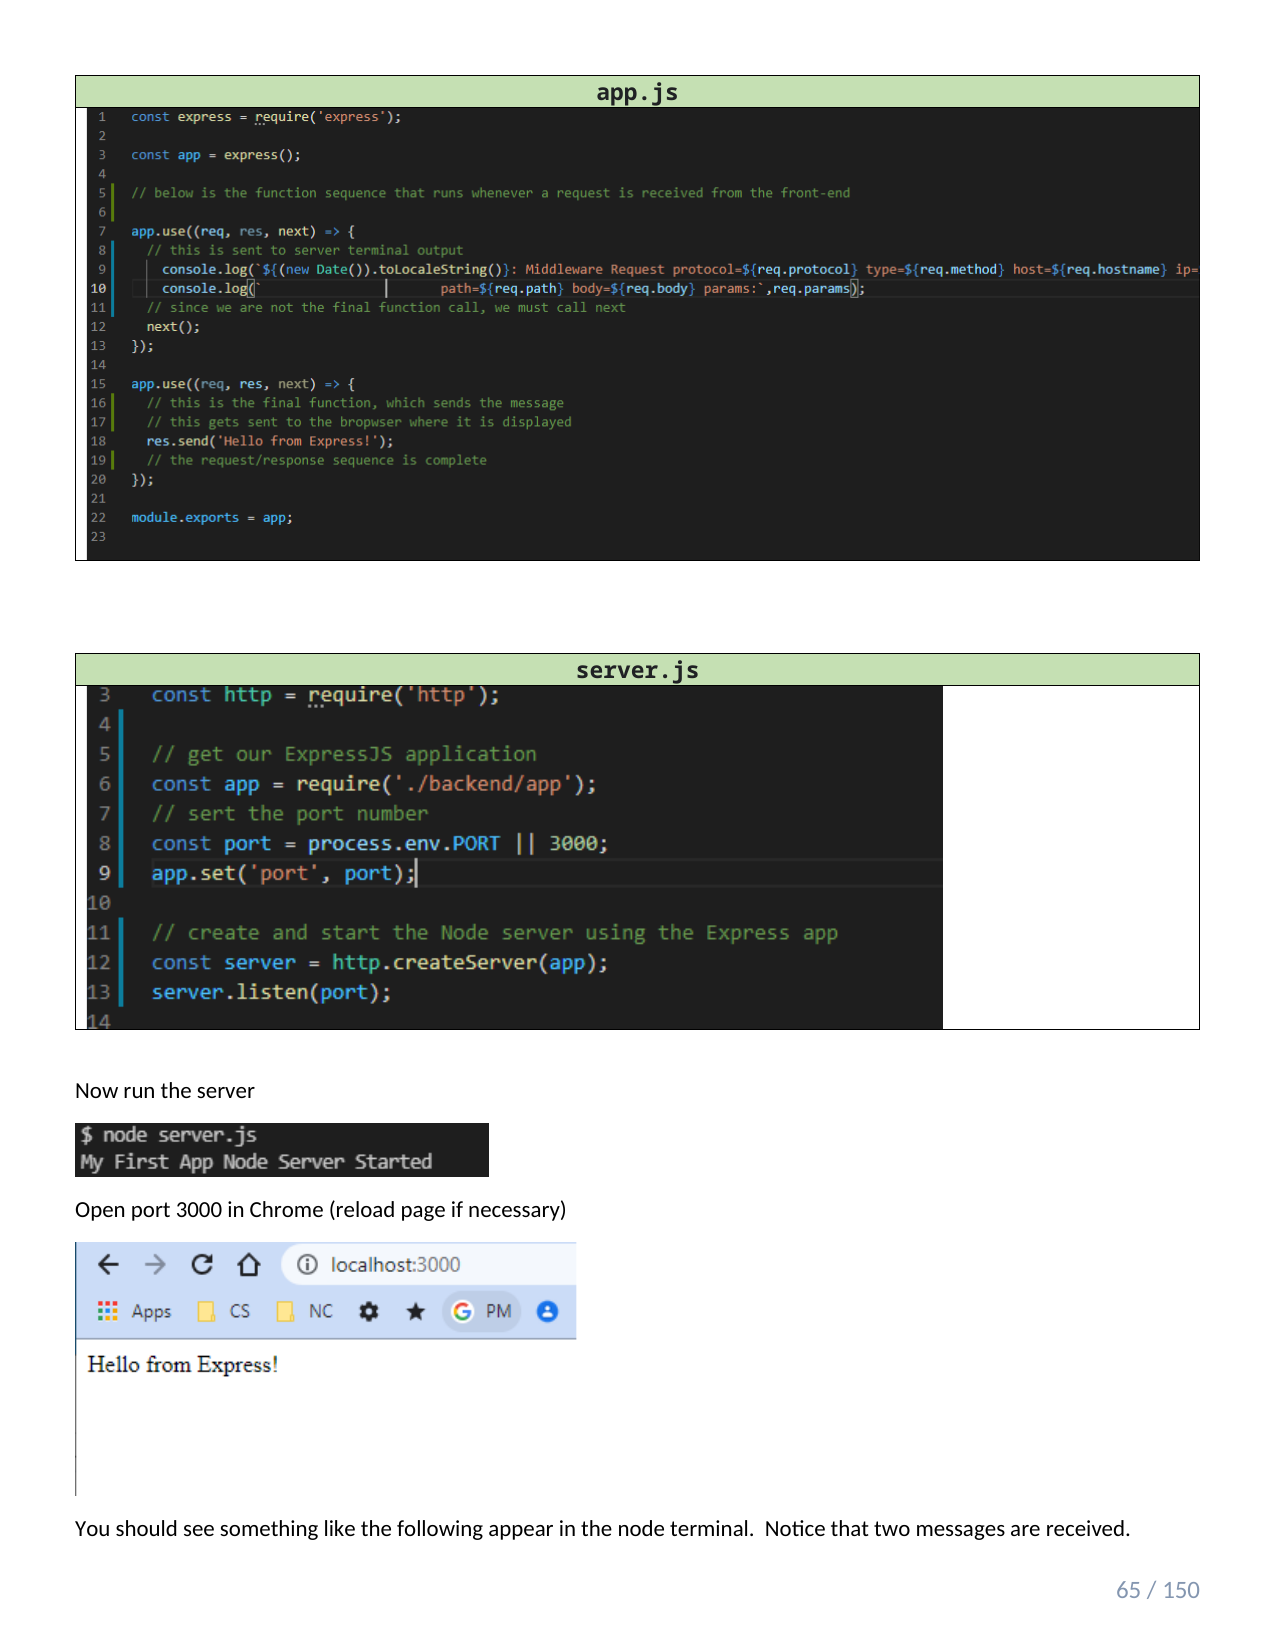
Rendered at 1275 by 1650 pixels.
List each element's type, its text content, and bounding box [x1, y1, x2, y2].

picture [86, 108, 1200, 560]
table_cell [76, 686, 86, 1028]
text Open port 3000 in Chrome (reload page if necessary) [75, 1195, 1200, 1223]
table_cell [943, 686, 1199, 1028]
table_cell [76, 108, 86, 560]
text You should see something like the following appear in the node terminal. Notice that two messages are received. [75, 1514, 1200, 1542]
picture [75, 1123, 489, 1177]
text Now run the server [75, 1076, 1200, 1104]
table_header server.js [76, 654, 1199, 685]
picture [75, 1242, 577, 1496]
table_header app.js [76, 76, 1199, 107]
picture [86, 686, 943, 1029]
